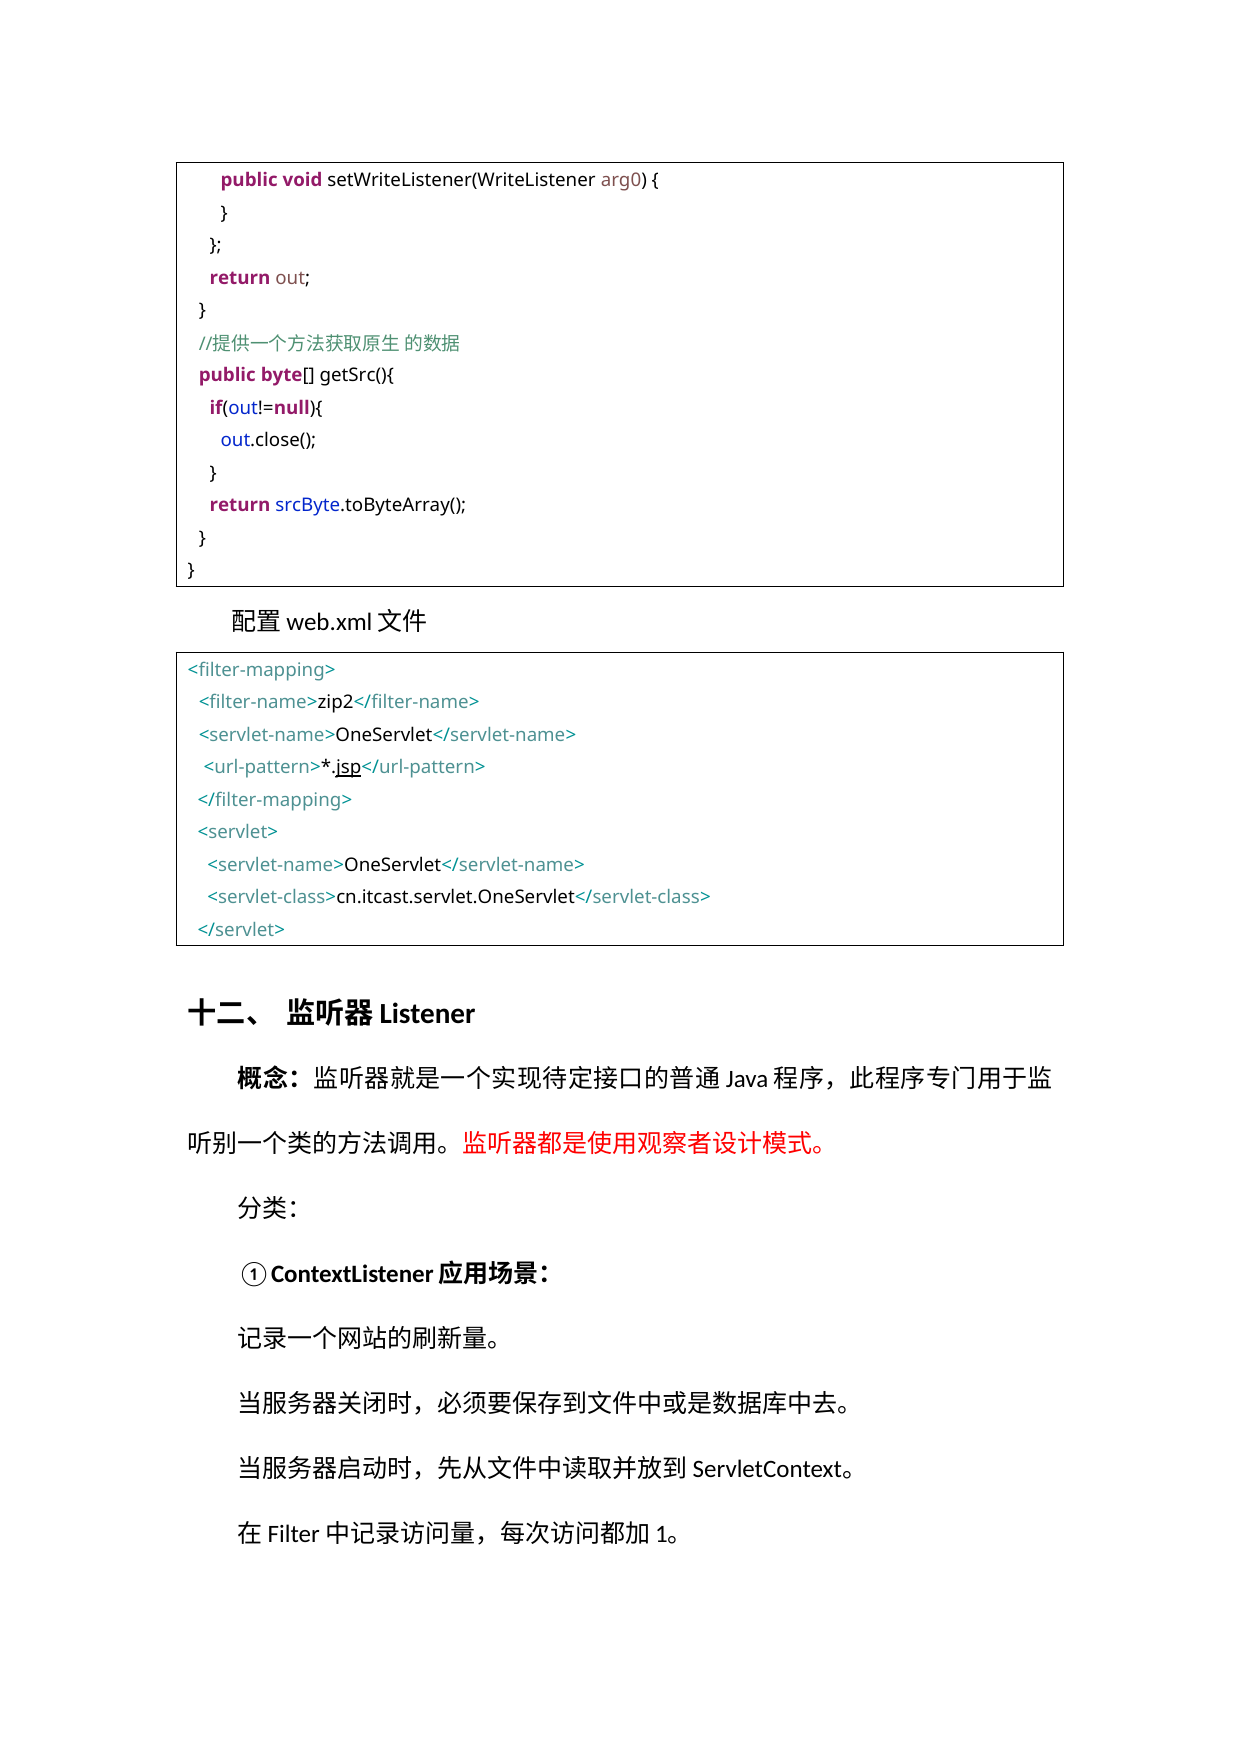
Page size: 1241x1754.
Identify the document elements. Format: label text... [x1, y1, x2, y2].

text 记录一个网站的刷新量。 [187, 1304, 1053, 1369]
text 配置web.xml文件 [187, 587, 1053, 652]
text 在Filter中记录访问量，每次访问都加1。 [187, 1499, 1053, 1564]
text 当服务器关闭时，必须要保存到文件中或是数据库中去。 [187, 1369, 1053, 1434]
text 当服务器启动时，先从文件中读取并放到ServletContext。 [187, 1434, 1053, 1499]
list 监听器Listener [187, 979, 1053, 1044]
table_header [177, 163, 1063, 586]
text 分类： [187, 1174, 1053, 1239]
text ①ContextListener应用场景： [187, 1239, 1053, 1304]
text 概念：监听器就是一个实现待定接口的普通Java程序，此程序专门用于监听别一个类的方法调用。监听器都是使用观察者设计模式。 [187, 1044, 1053, 1174]
table_header <filter-mapping> <filter-name>zip2</filter-name> <servlet-name>OneServlet</servlet-name> <url-pattern>*.jsp</url-pattern> </filter-mapping> <servlet> <servlet-name>OneServlet</servlet-name> <servlet-class>cn.itcast.servlet.OneServlet</servlet-class> </servlet> [177, 653, 1063, 945]
